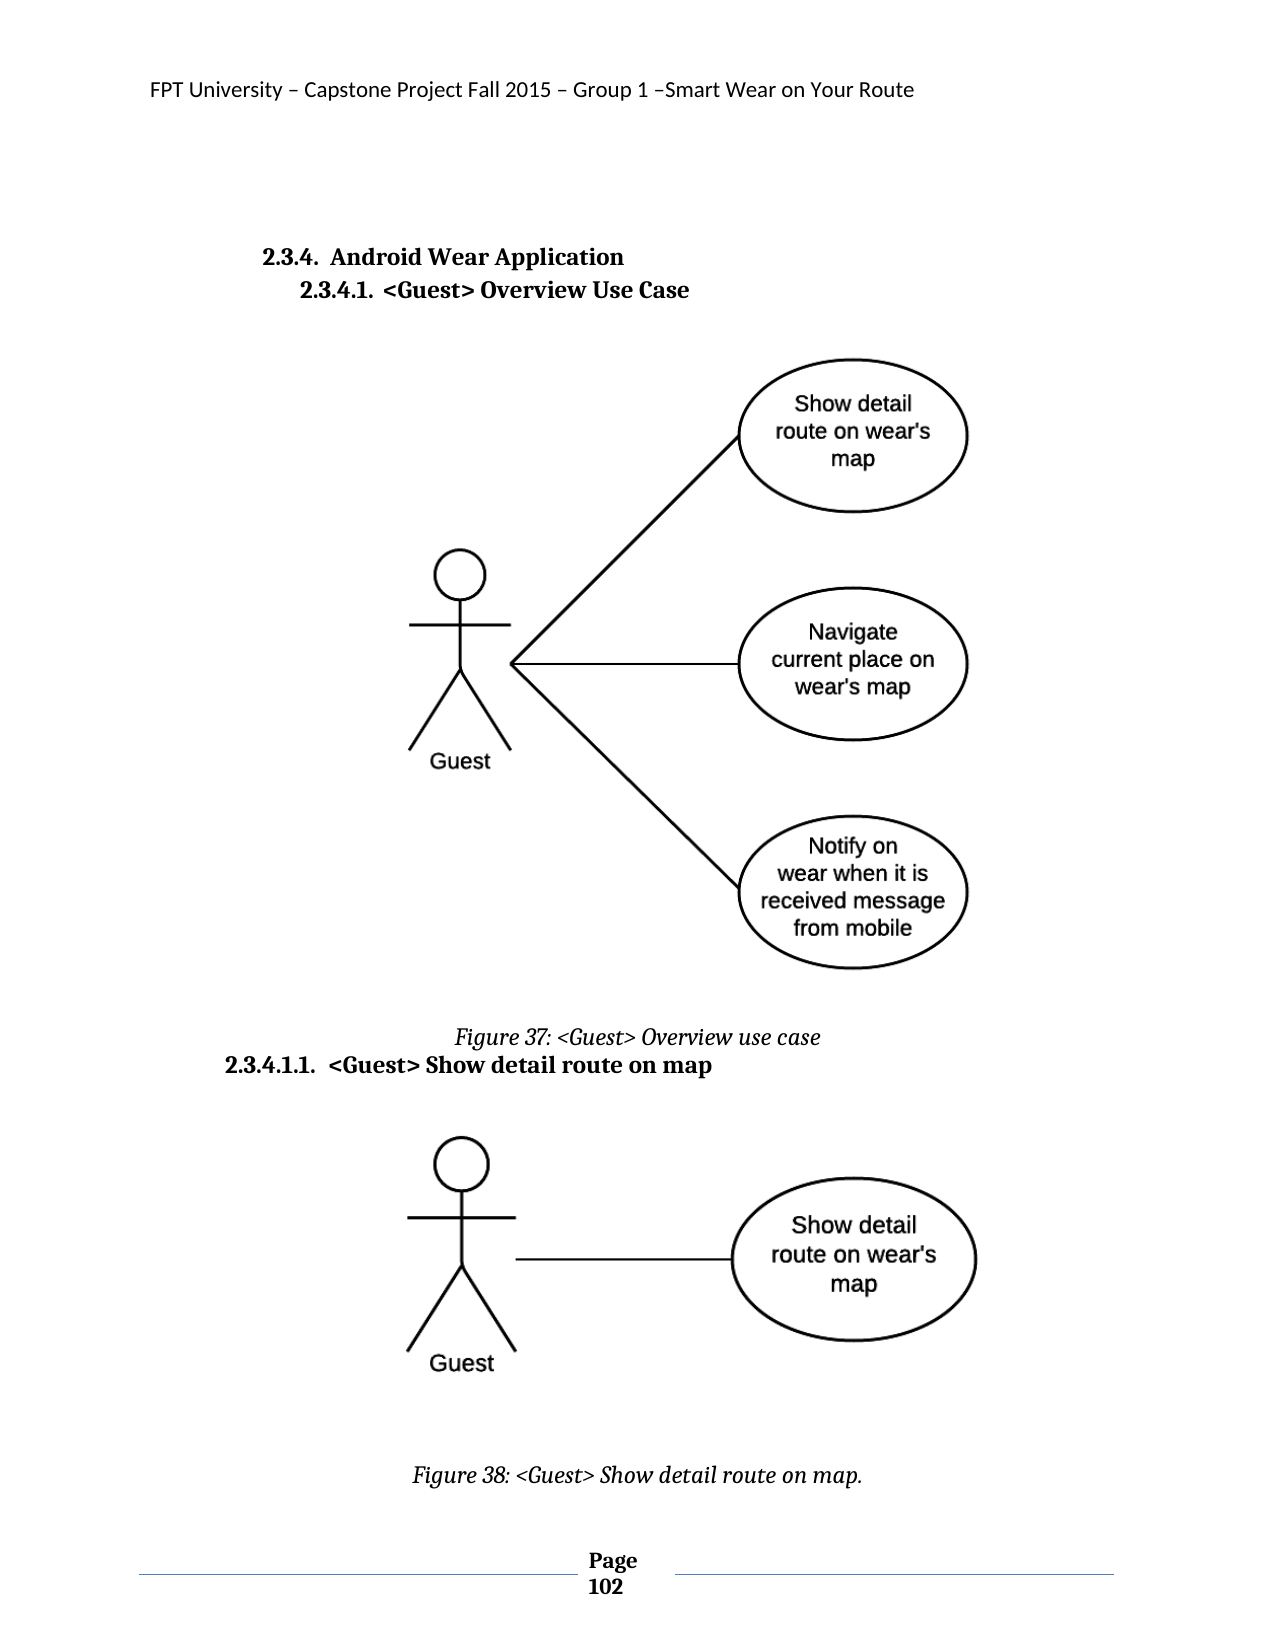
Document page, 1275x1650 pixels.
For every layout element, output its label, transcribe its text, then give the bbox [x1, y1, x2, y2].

picture [257, 309, 1018, 1019]
subtitle Android Wear Application [262, 243, 1125, 272]
subtitle <Guest> Overview Use Case [300, 276, 1125, 305]
picture [245, 1084, 1030, 1436]
subtitle <Guest> Show detail route on map [225, 1051, 1125, 1080]
